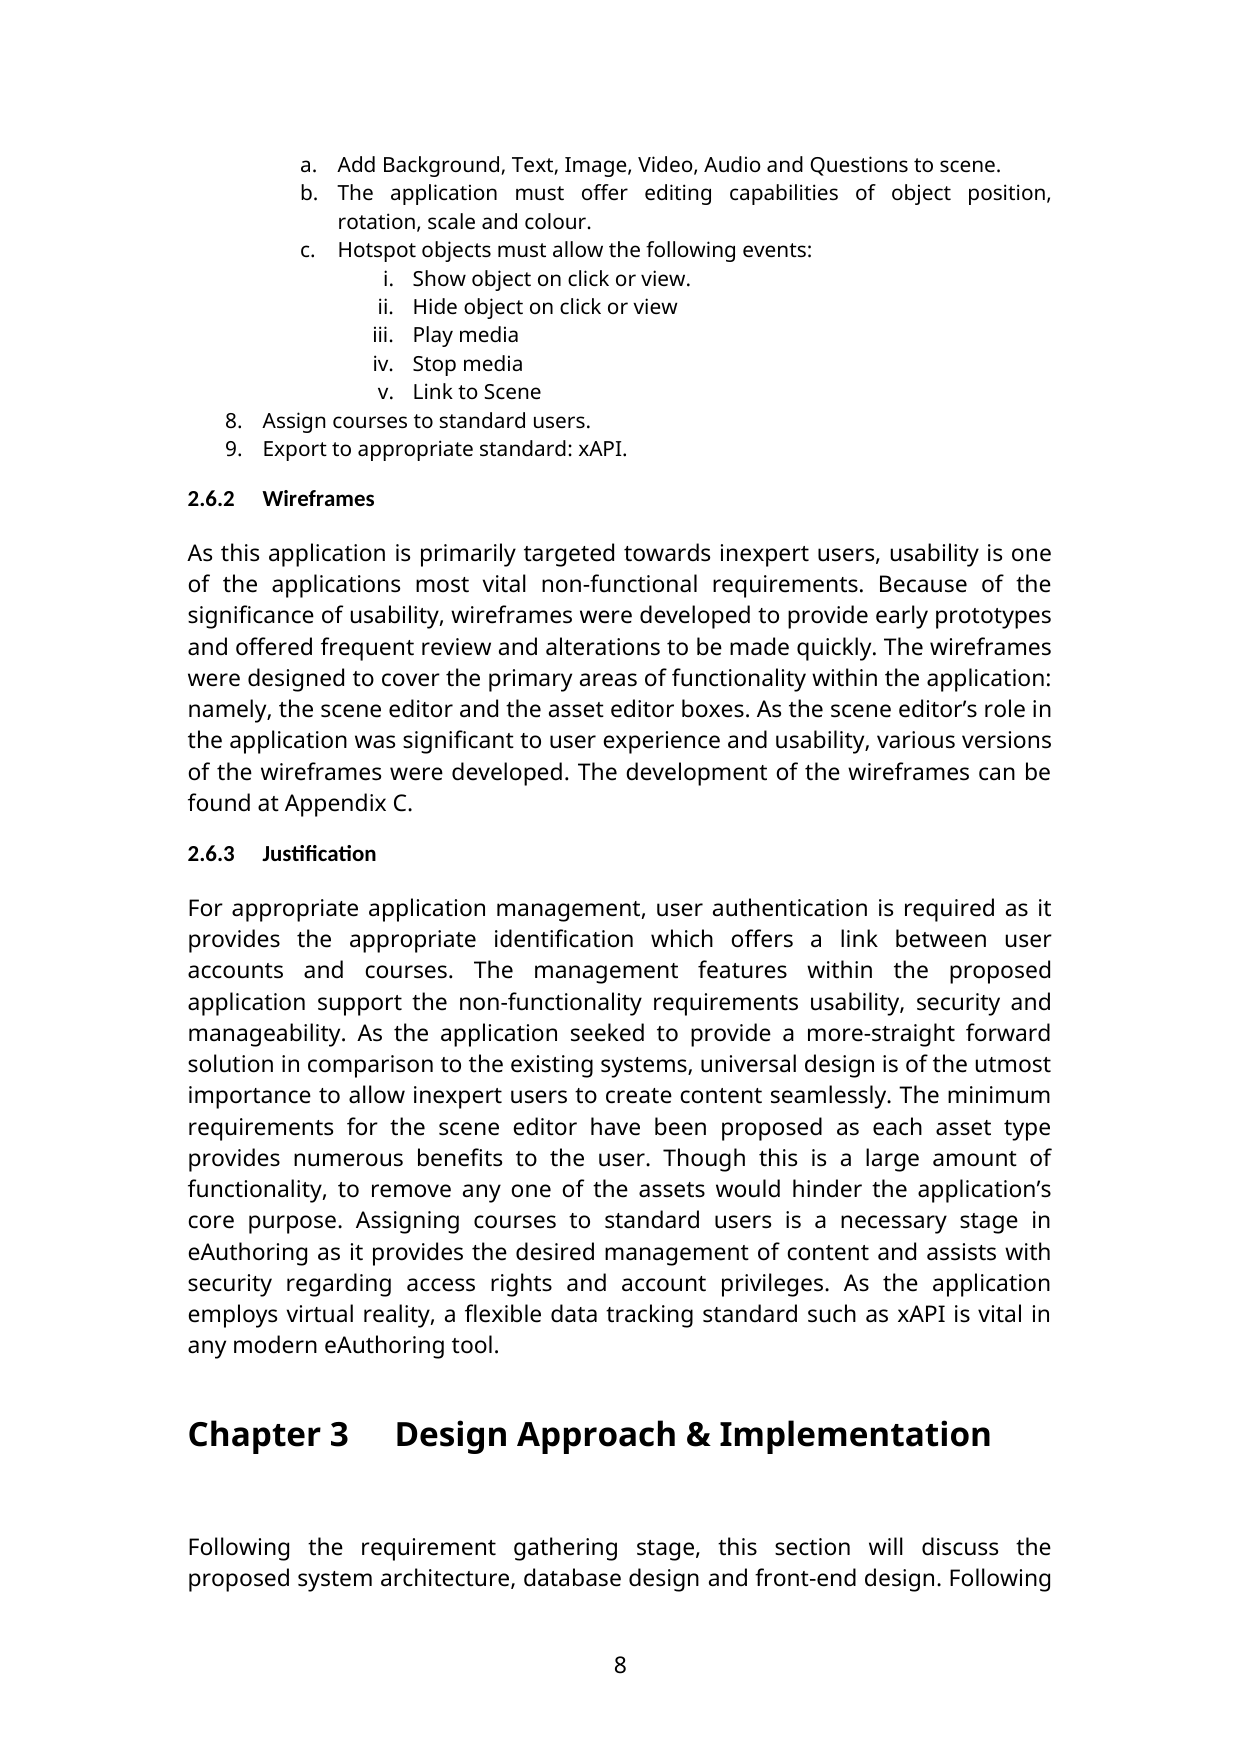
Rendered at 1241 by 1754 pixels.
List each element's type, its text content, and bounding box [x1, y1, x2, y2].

list Show object on click or view. [394, 264, 1053, 292]
text As this application is primarily targeted towards inexpert users, usability is one of the applications most vital non-functional requirements. Because of the significance of usability, wireframes were developed to provide early prototypes and offered frequent review and alterations to be made quickly. The wireframes were designed to cover the primary areas of functionality within the application: namely, the scene editor and the asset editor boxes. As the scene editor’s role in the application was significant to user experience and usability, various versions of the wireframes were developed. The development of the wireframes can be found at Appendix C. [187, 537, 1053, 818]
list Add Background, Text, Image, Video, Audio and Questions to scene. [300, 150, 1053, 178]
list Link to Scene [394, 377, 1053, 406]
text For appropriate application management, user authentication is required as it provides the appropriate identification which offers a link between user accounts and courses. The management features within the proposed application support the non-functionality requirements usability, security and manageability. As the application seeked to provide a more-straight forward solution in comparison to the existing systems, universal design is of the utmost importance to allow inexpert users to create content seamlessly. The minimum requirements for the scene editor have been proposed as each asset type provides numerous benefits to the user. Though this is a large amount of functionality, to remove any one of the assets would hinder the application’s core purpose. Assigning courses to standard users is a necessary stage in eAuthoring as it provides the desired management of content and assists with security regarding access rights and account privileges. As the application employs virtual reality, a flexible data tracking standard such as xAPI is vital in any modern eAuthoring tool. [187, 892, 1053, 1361]
list The application must offer editing capabilities of object position, rotation, scale and colour. [300, 178, 1053, 235]
list Stop media [394, 349, 1053, 377]
list Export to appropriate standard: xAPI. [225, 434, 1053, 463]
list Hide object on click or view [394, 292, 1053, 321]
subtitle Design Approach & Implementation [187, 1411, 1053, 1456]
list Hotspot objects must allow the following events: [300, 235, 1053, 264]
subtitle Wireframes [187, 484, 1053, 512]
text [187, 1531, 1053, 1593]
list Assign courses to standard users. [225, 406, 1053, 434]
subtitle Justification [187, 839, 1053, 867]
list Play media [394, 321, 1053, 349]
